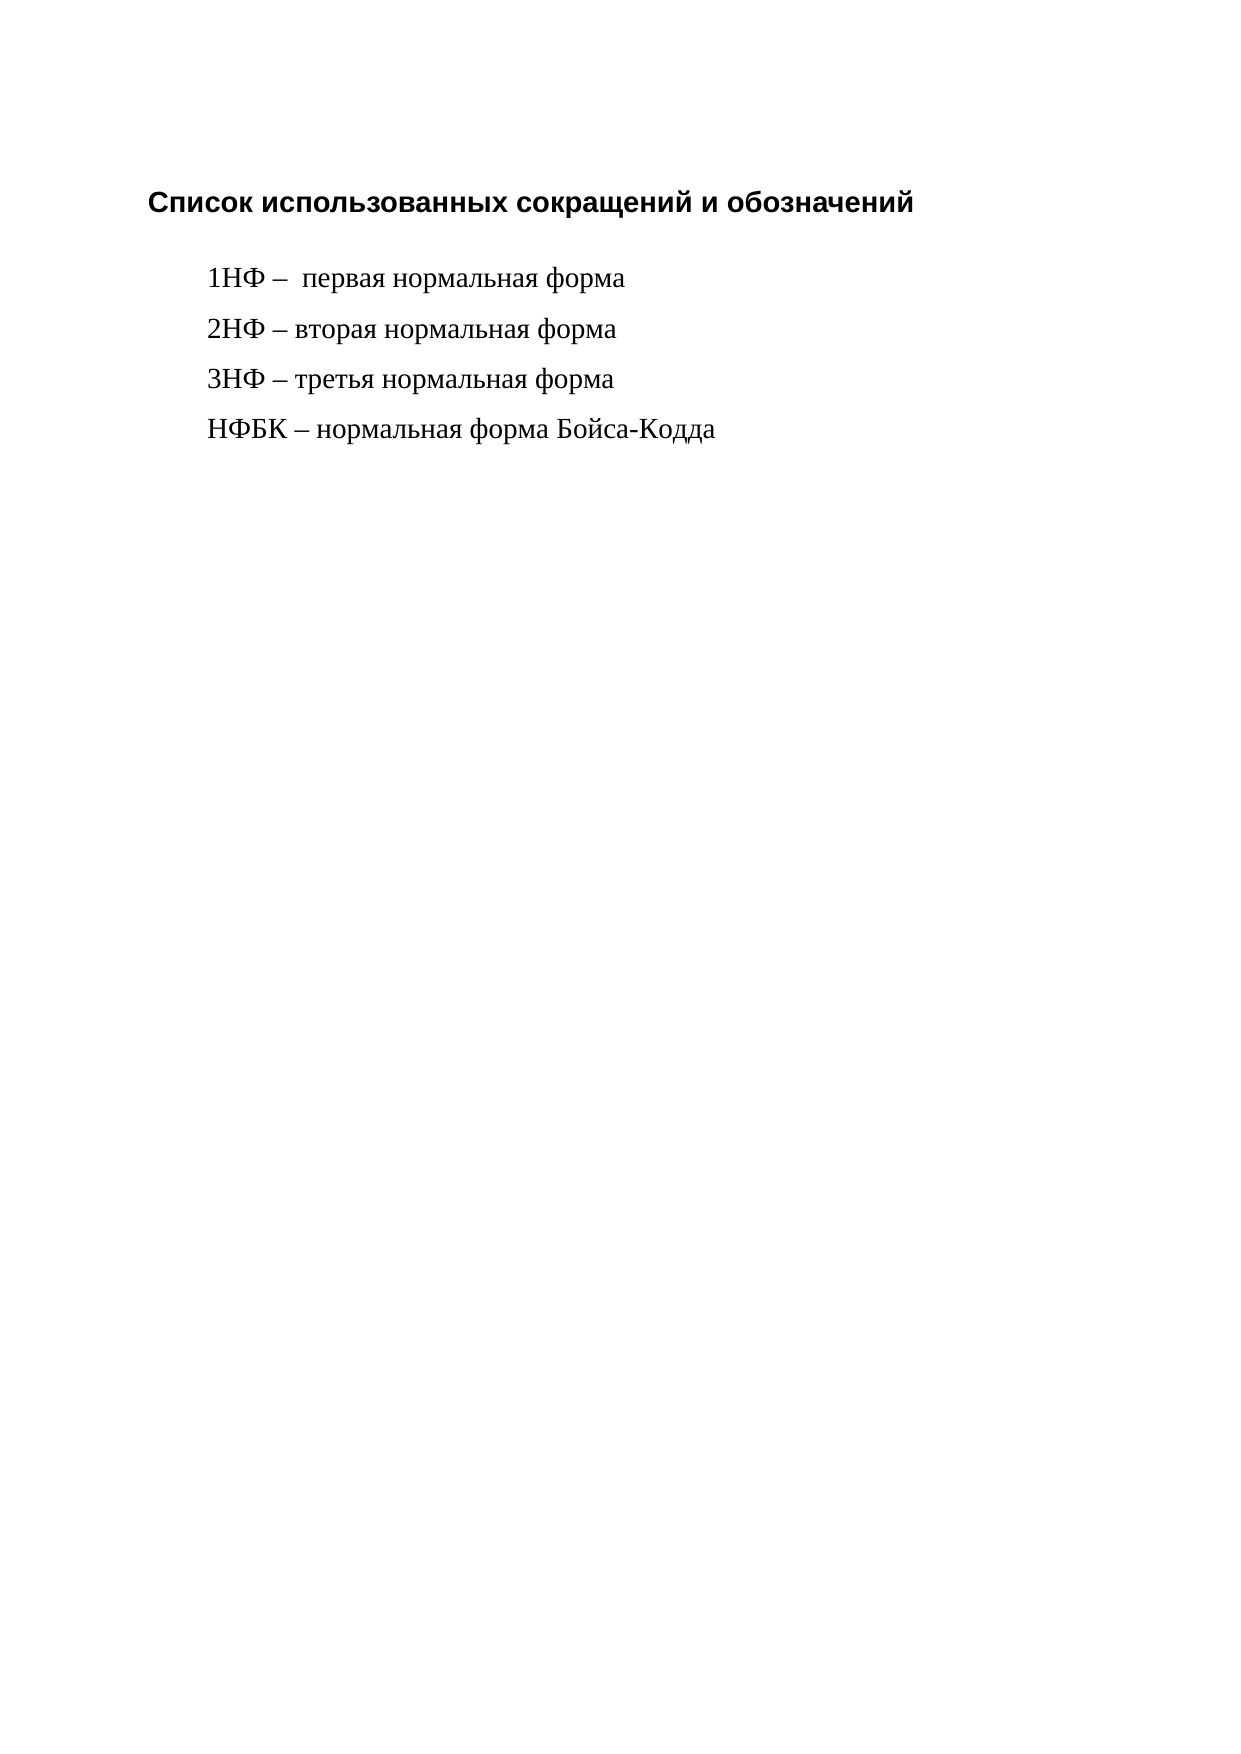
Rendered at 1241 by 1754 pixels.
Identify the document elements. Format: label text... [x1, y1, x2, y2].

text НФБК – нормальная форма Бойса-Кодда [148, 411, 1152, 445]
text 2НФ – вторая нормальная форма [148, 311, 1152, 344]
subtitle Список использованных сокращений и обозначений [148, 185, 1152, 219]
text 3НФ – третья нормальная форма [148, 361, 1152, 395]
text 1НФ – первая нормальная форма [148, 261, 1152, 294]
